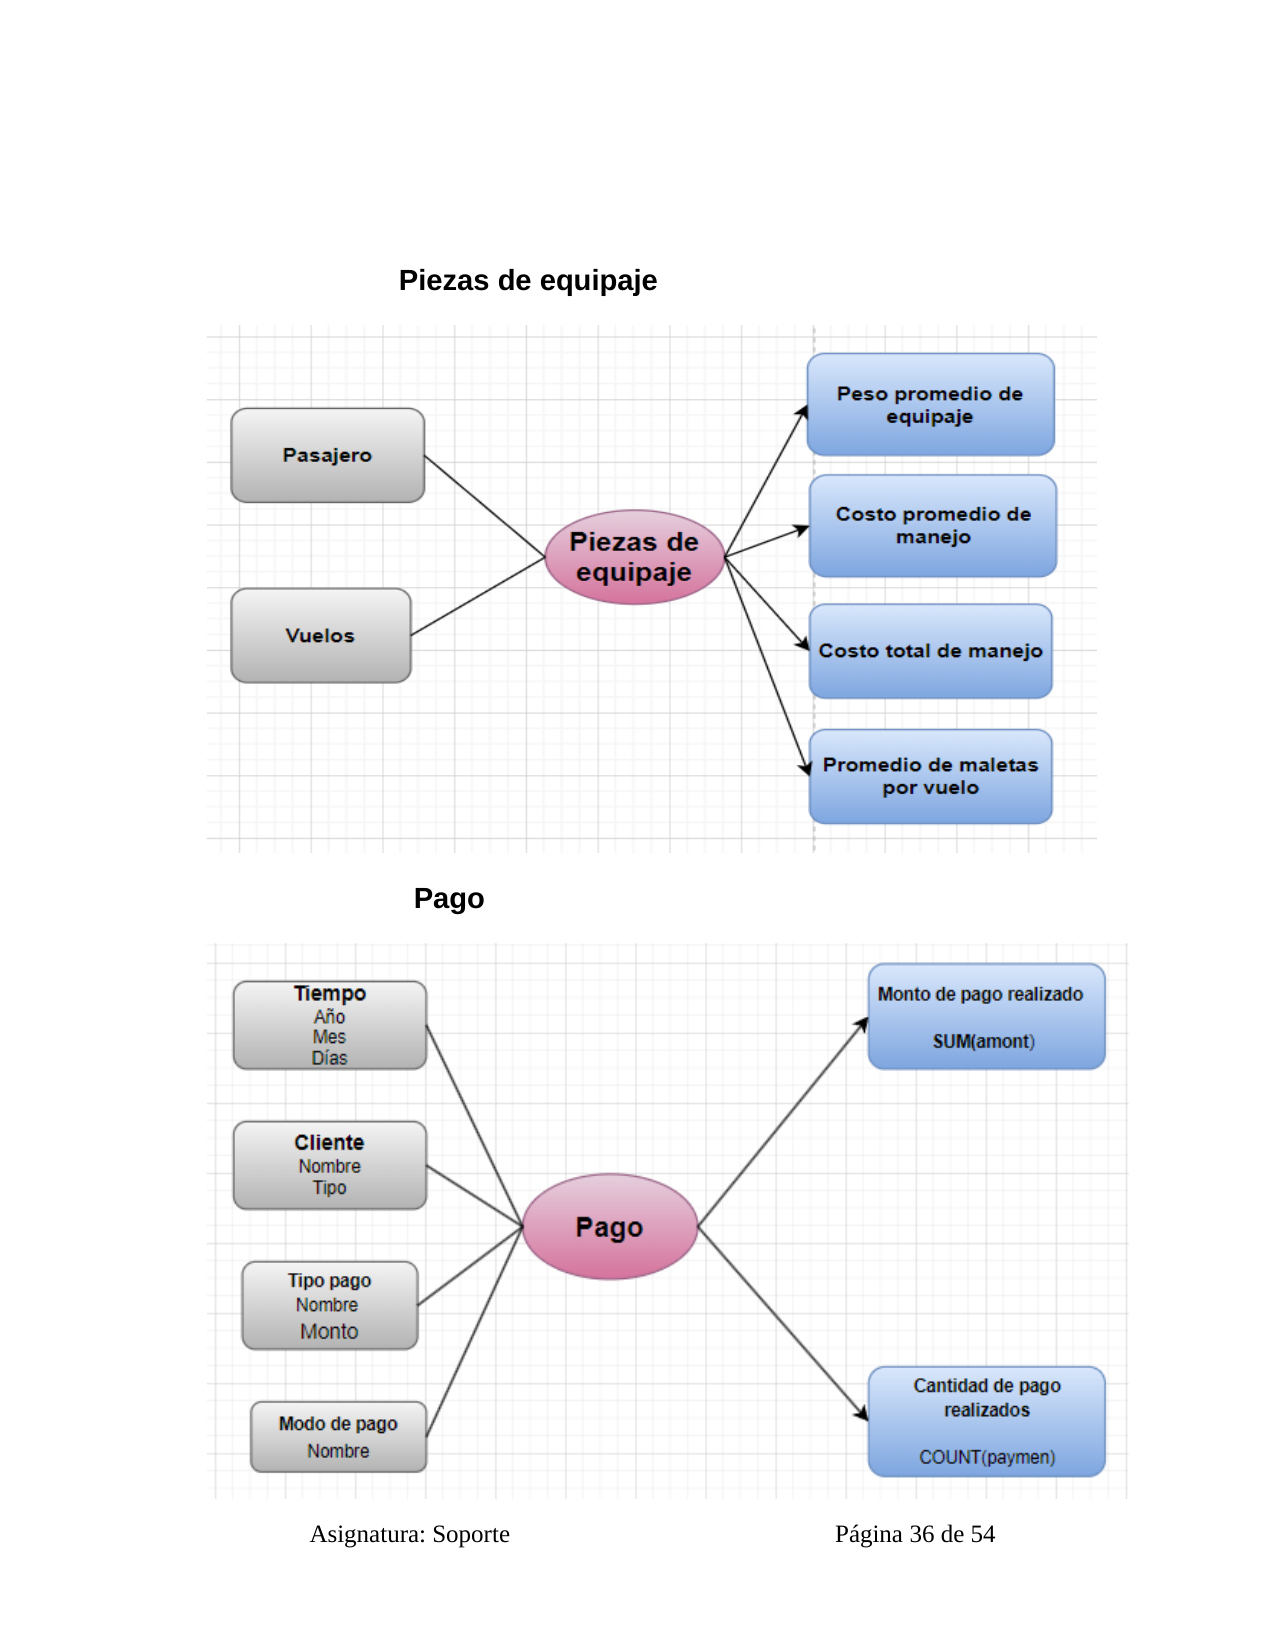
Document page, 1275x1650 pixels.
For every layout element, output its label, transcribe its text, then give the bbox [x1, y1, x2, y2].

text Pago [384, 881, 1098, 915]
picture [206, 325, 1097, 853]
text Piezas de equipaje [369, 263, 1098, 296]
picture [206, 943, 1129, 1499]
